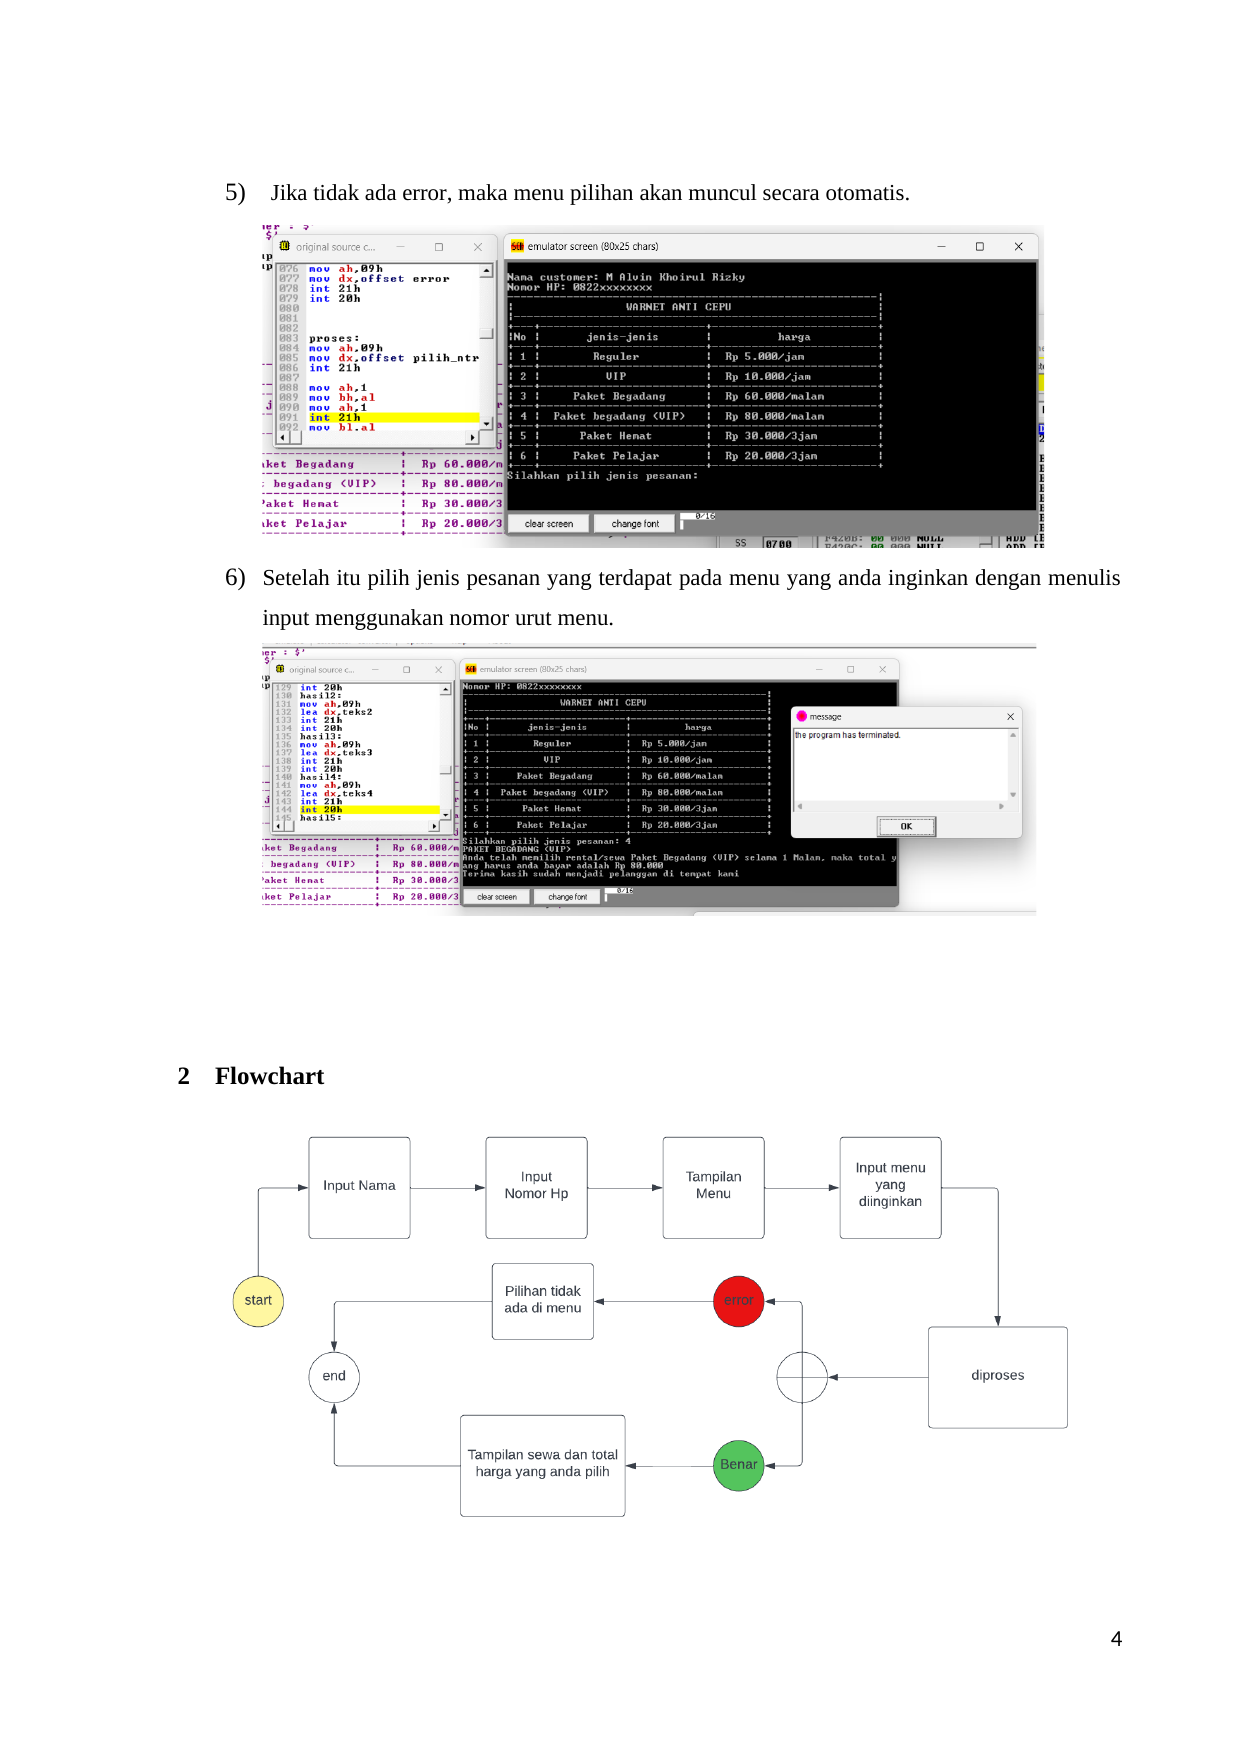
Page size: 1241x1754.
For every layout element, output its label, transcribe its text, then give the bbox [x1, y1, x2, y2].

picture [177, 1104, 1123, 1549]
list Jika tidak ada error, maka menu pilihan akan muncul secara otomatis. [225, 177, 1122, 206]
list Flowchart [177, 1061, 1122, 1090]
list Setelah itu pilih jenis pesanan yang terdapat pada menu yang anda inginkan dengan menulis input menggunakan nomor urut menu. [225, 562, 1122, 630]
picture [262, 643, 1037, 916]
picture [262, 225, 1045, 548]
